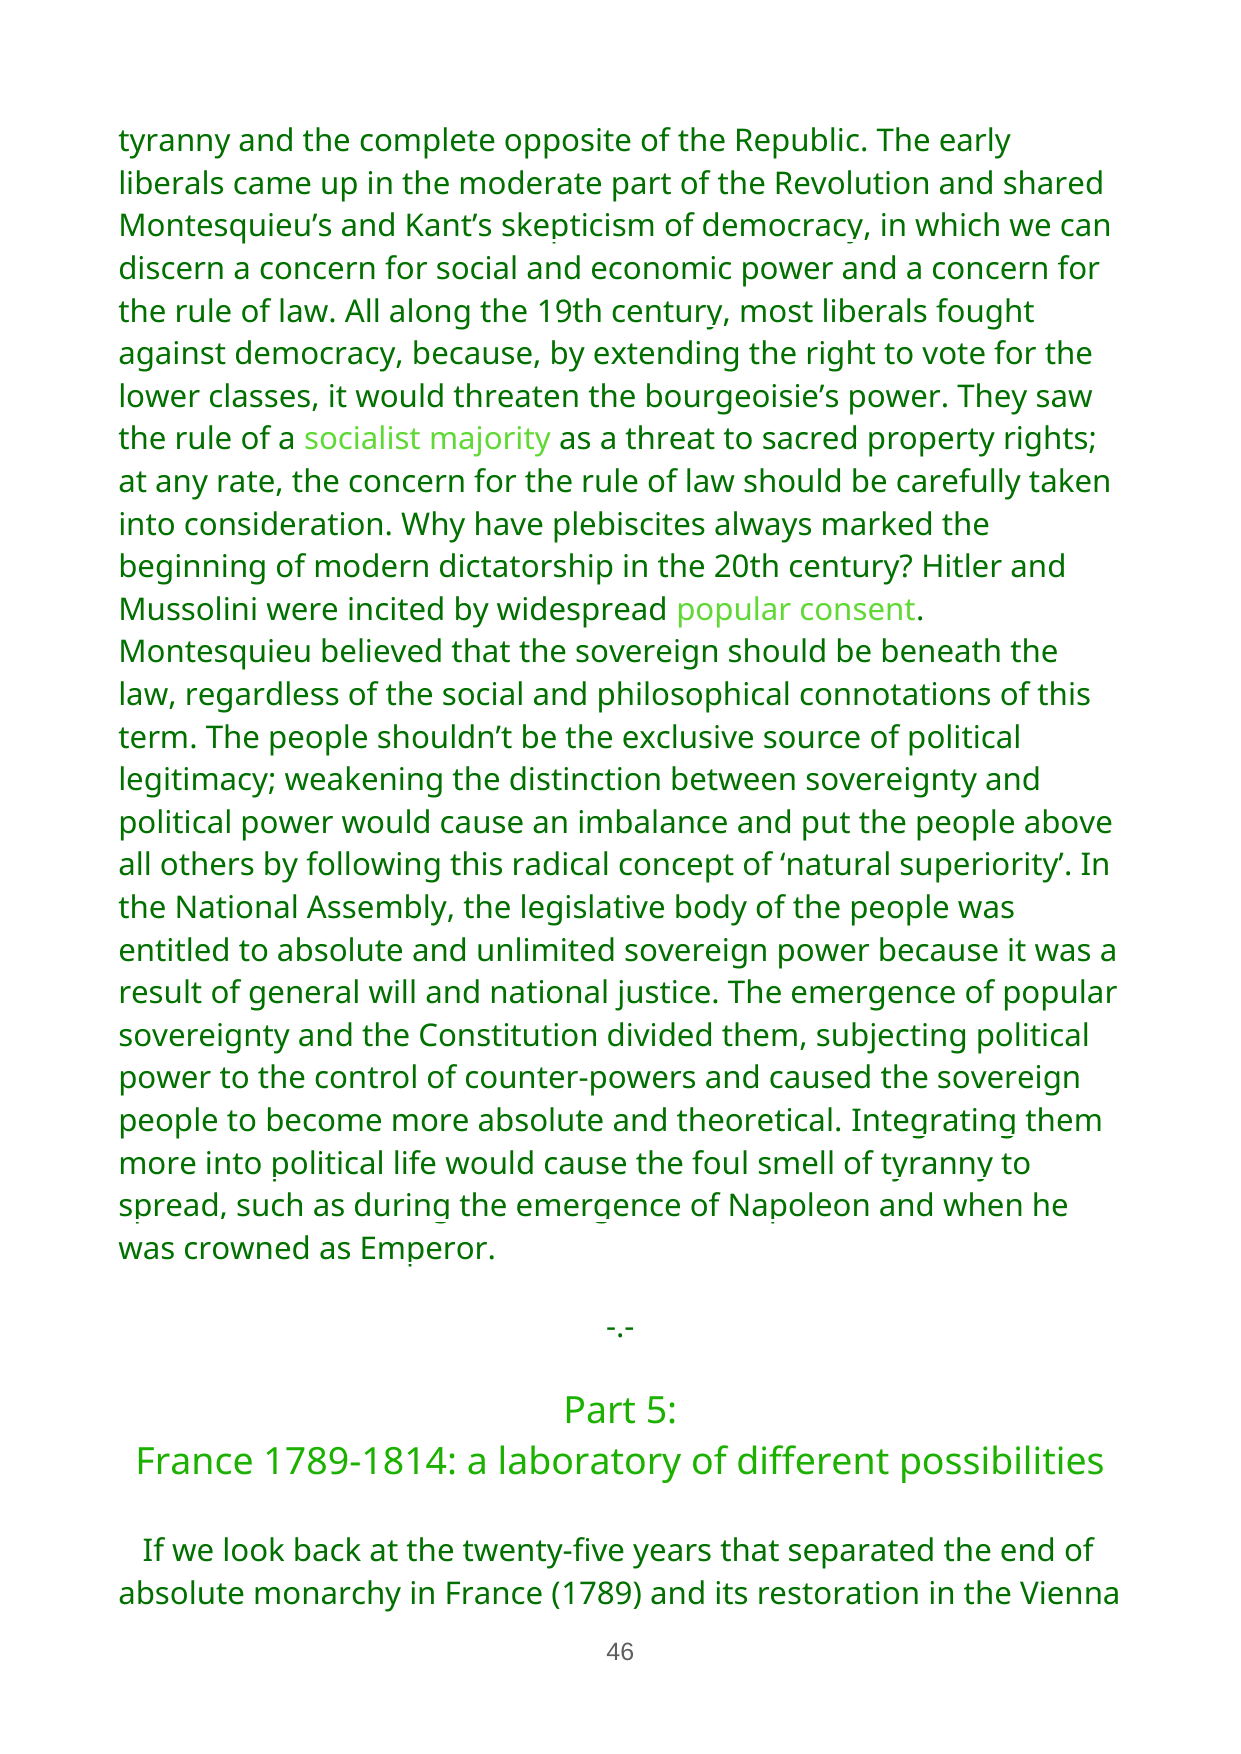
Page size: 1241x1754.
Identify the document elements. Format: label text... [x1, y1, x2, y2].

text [118, 118, 1122, 1268]
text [118, 1528, 1122, 1613]
text Part 5: [118, 1383, 1122, 1434]
text -.- [118, 1304, 1122, 1347]
text France 1789-1814: a laboratory of different possibilities [118, 1434, 1122, 1485]
